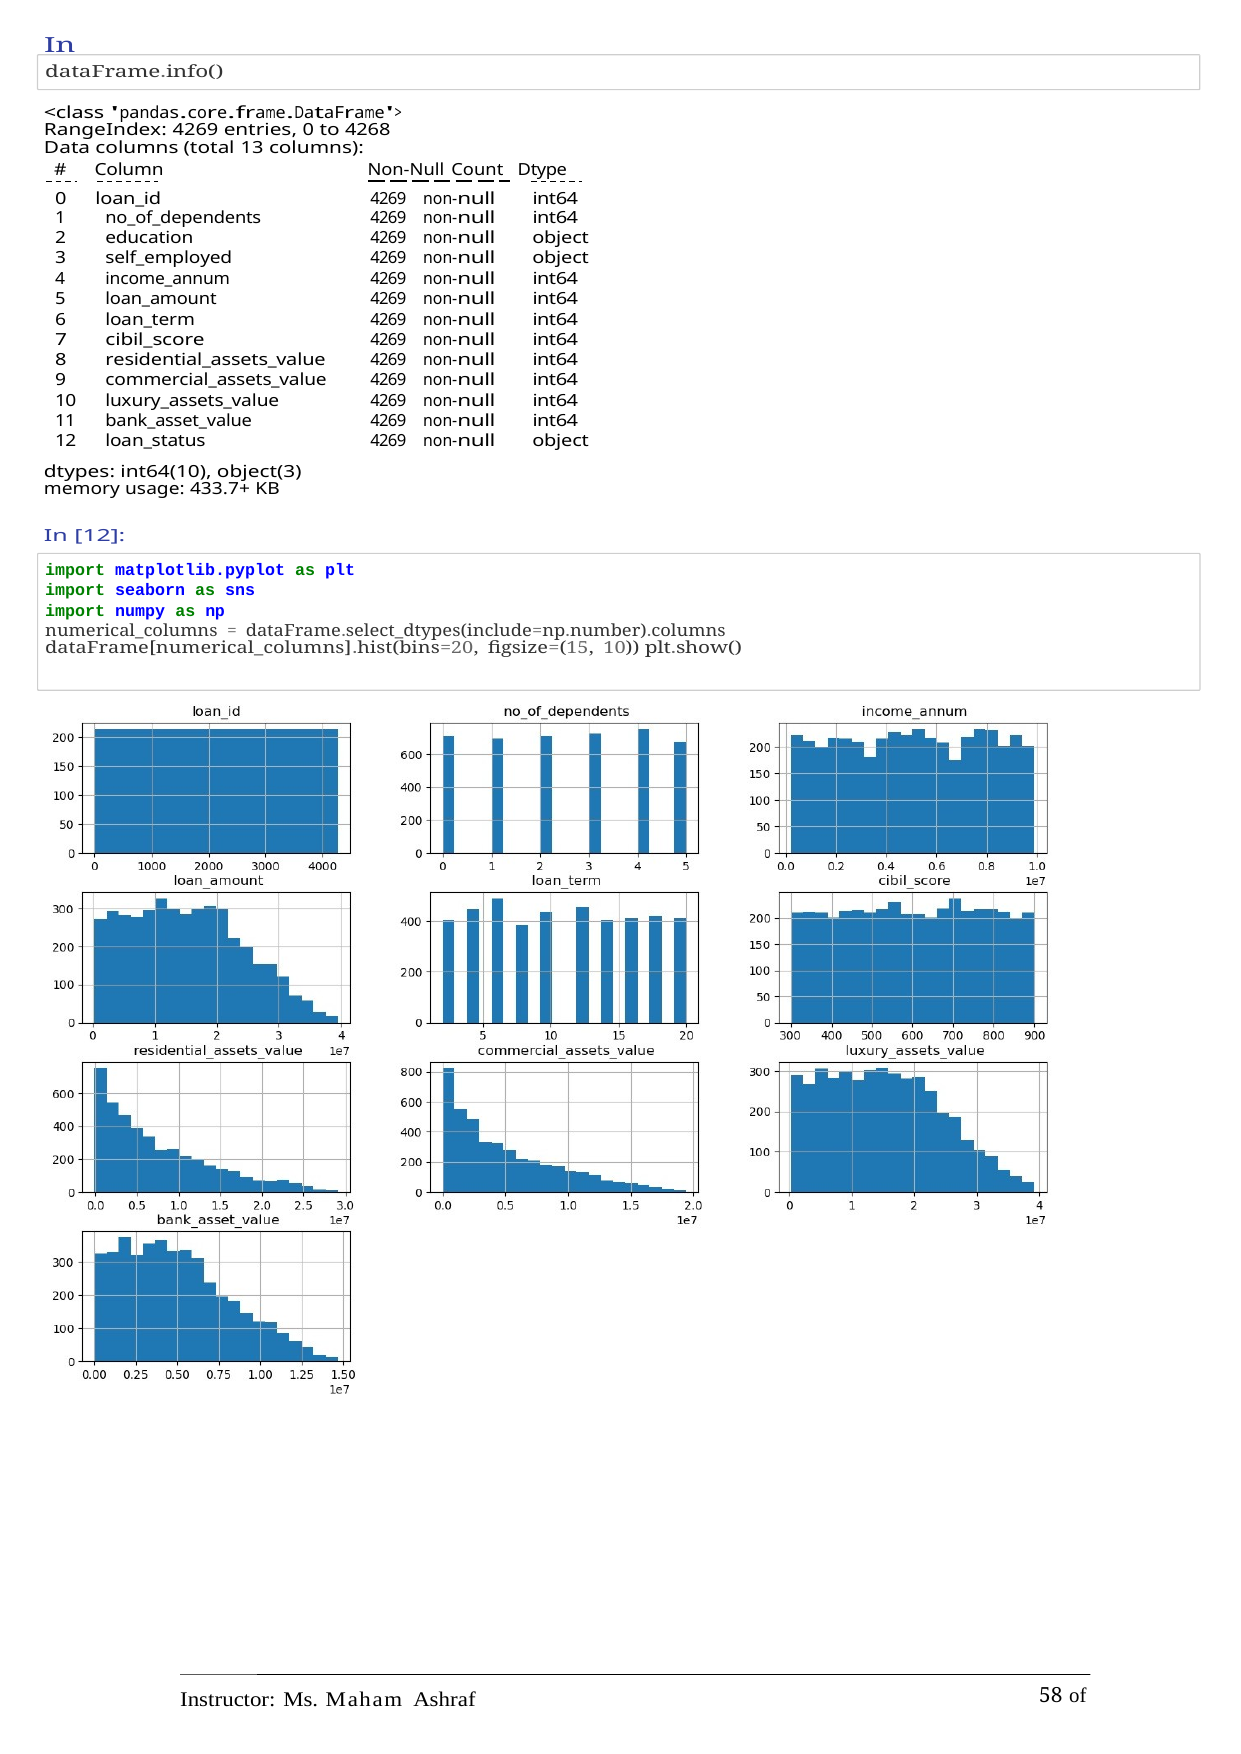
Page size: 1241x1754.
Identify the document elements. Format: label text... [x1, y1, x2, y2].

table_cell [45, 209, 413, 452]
text # Column Non-Null Count Dtype [54, 158, 1213, 180]
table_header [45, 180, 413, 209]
picture [51, 704, 1052, 1394]
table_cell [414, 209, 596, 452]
text dtypes: int64(10), object(3) memory usage: 433.7+ KB [44, 463, 358, 499]
text In [12]: [44, 524, 1213, 546]
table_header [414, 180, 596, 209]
text <class 'pandas.core.frame.DataFrame'> RangeIndex: 4269 entries, 0 to 4268 Data columns (total 13 columns): [44, 104, 424, 158]
